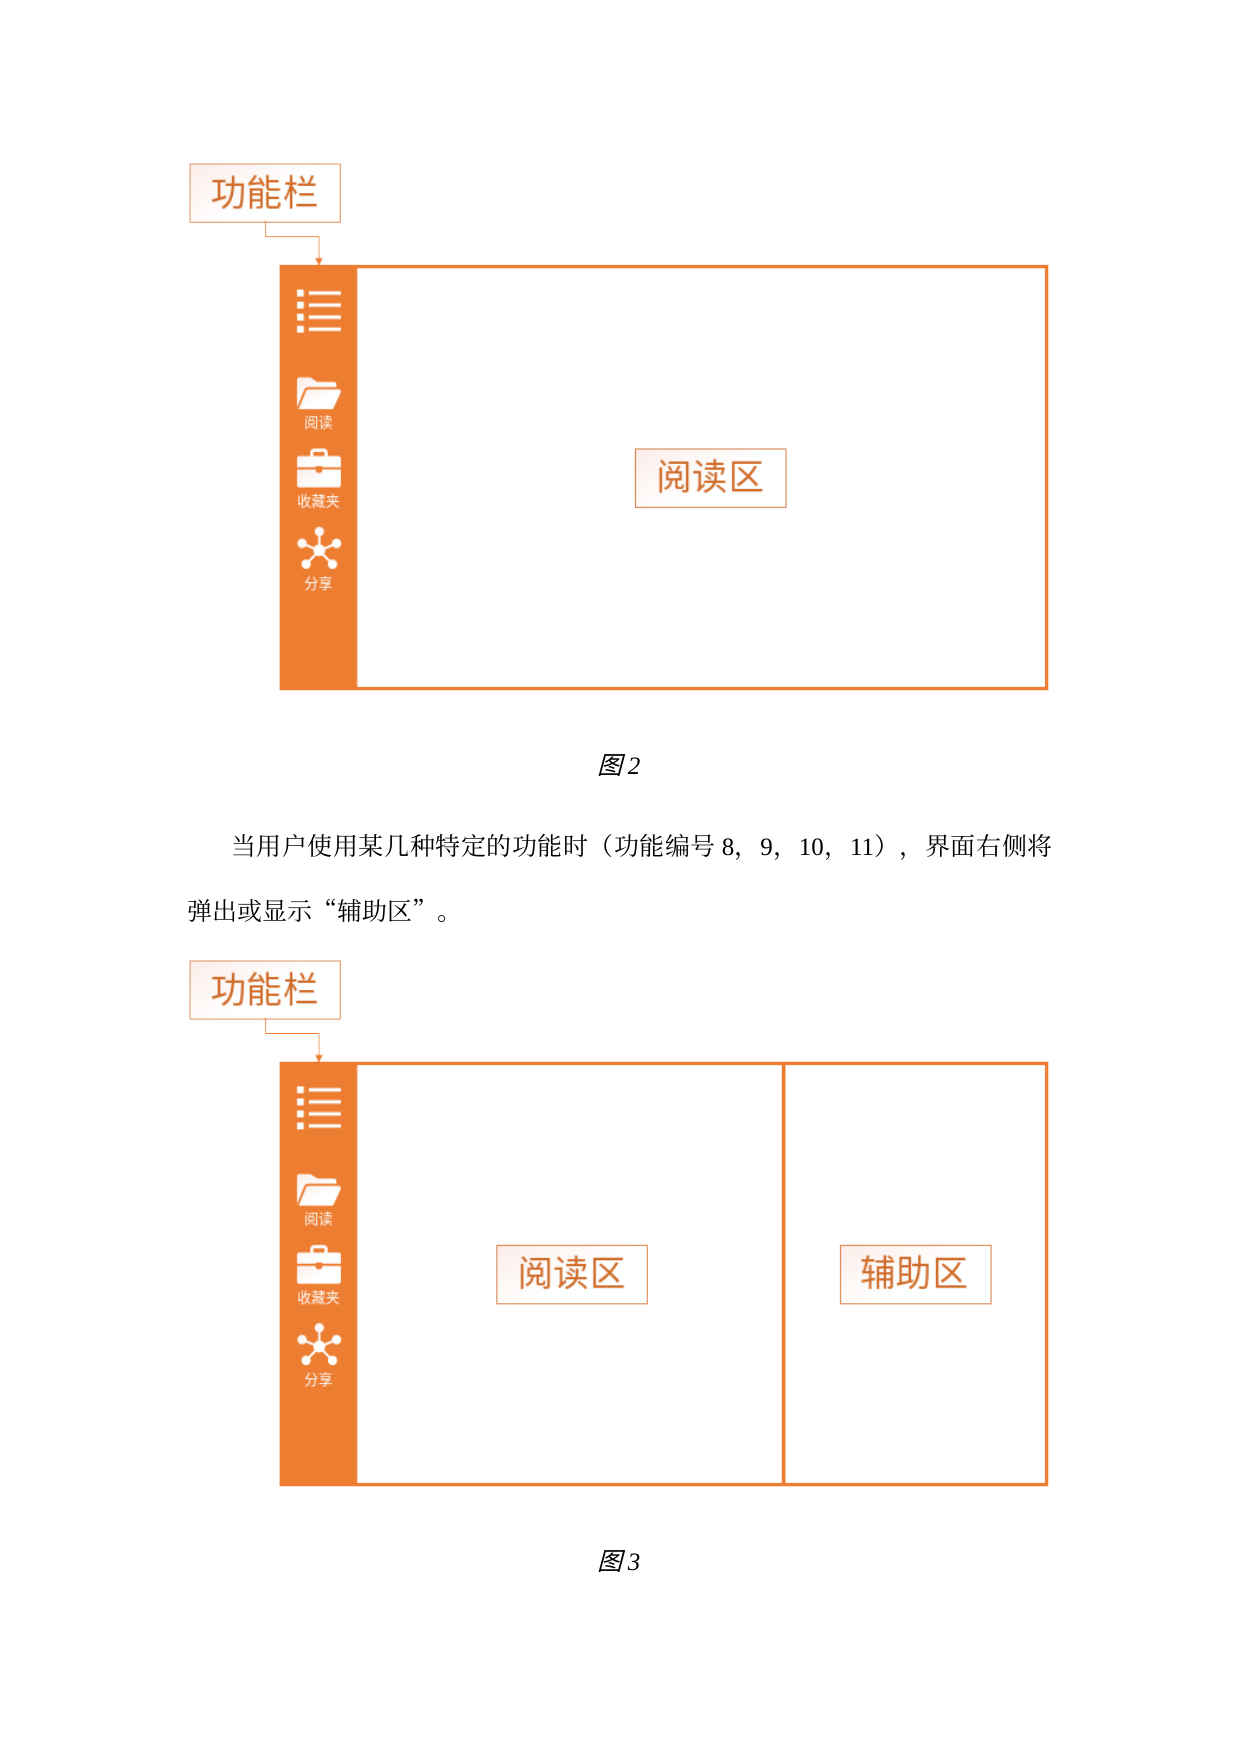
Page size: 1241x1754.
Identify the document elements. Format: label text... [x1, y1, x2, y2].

text 图3 [187, 1527, 1053, 1592]
text 图2 [187, 731, 1053, 796]
text 当用户使用某几种特定的功能时（功能编号8，9，10，11），界面右侧将弹出或显示“辅助区”。 [187, 812, 1053, 942]
